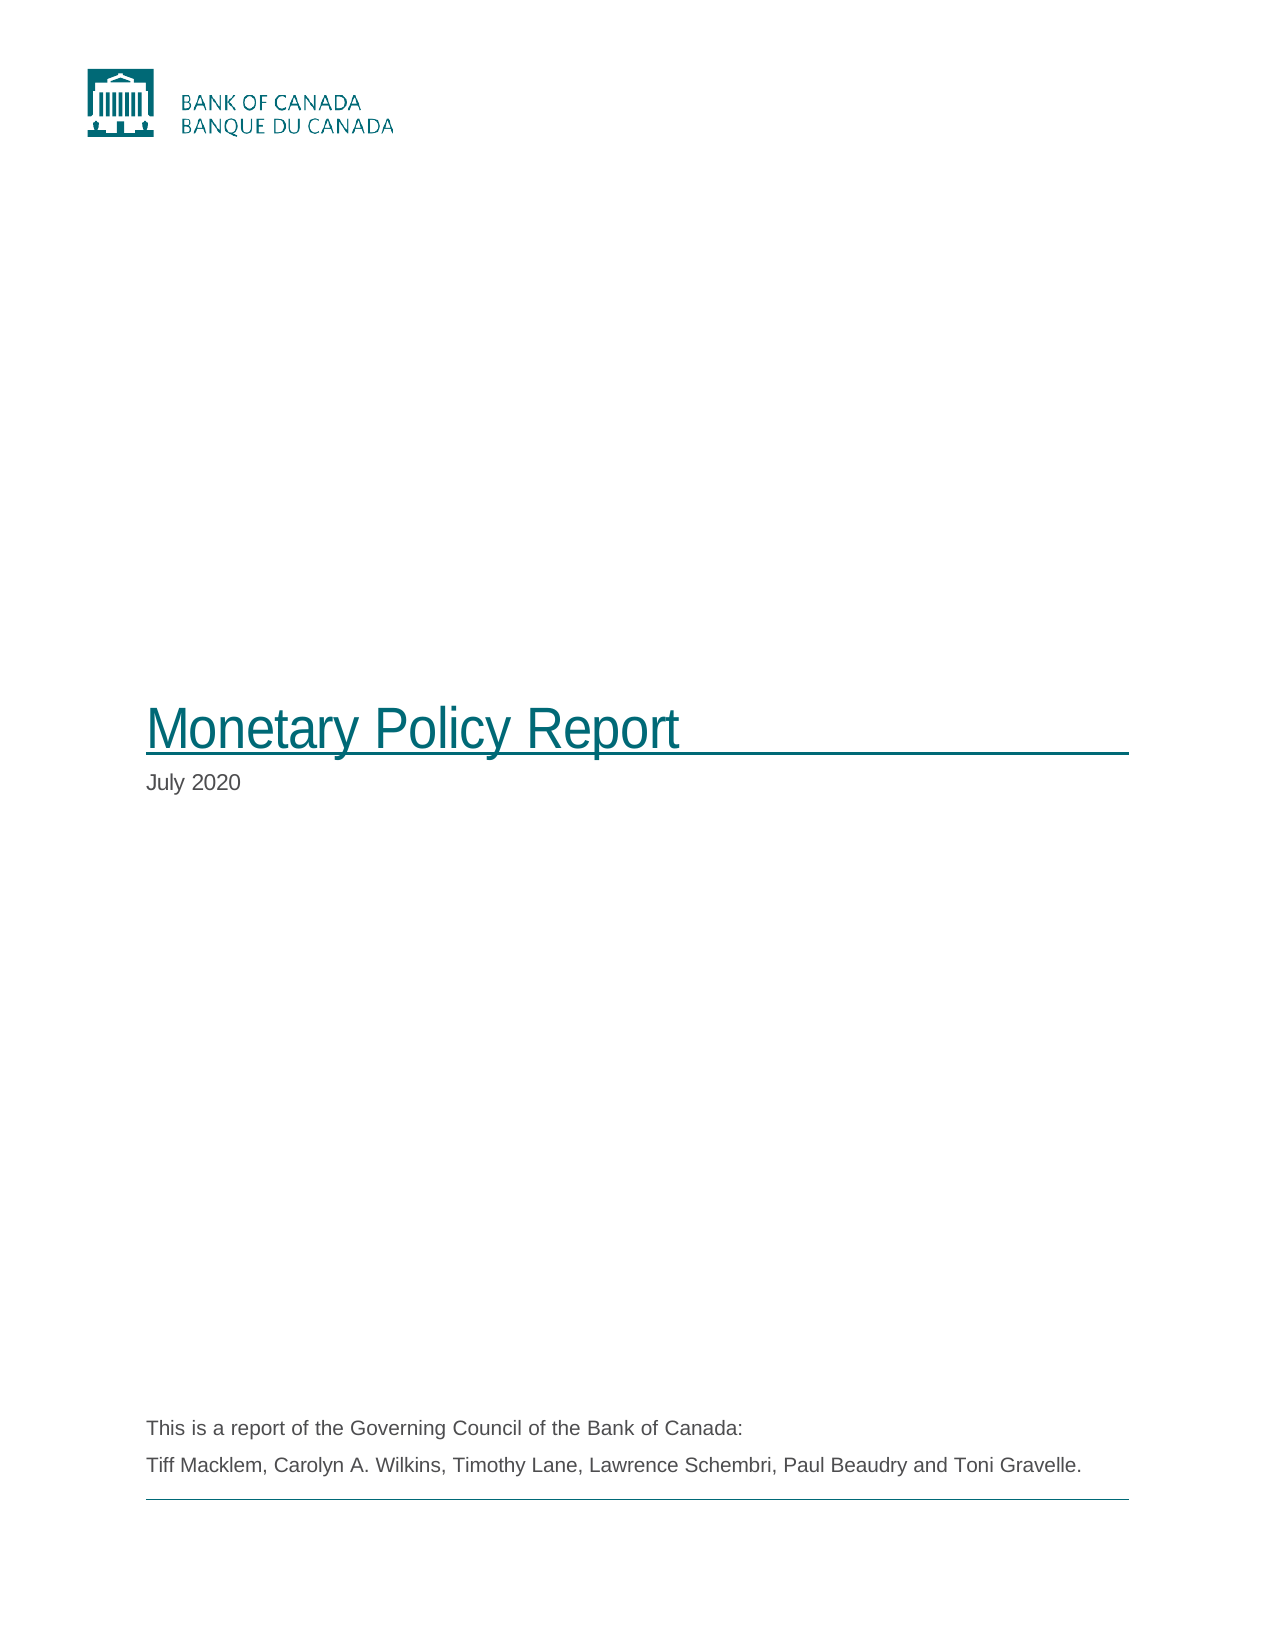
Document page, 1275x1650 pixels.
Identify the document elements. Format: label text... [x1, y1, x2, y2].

picture [182, 95, 393, 137]
text July 2020 [146, 769, 1204, 795]
text Tiff Macklem, Carolyn A. Wilkins, Timothy Lane, Lawrence Schembri, Paul Beaudry and Toni Gravelle. [146, 1453, 1204, 1477]
subtitle Monetary Policy Report [146, 694, 1204, 761]
text This is a report of the Governing Council of the Bank of Canada: [146, 1415, 1204, 1439]
